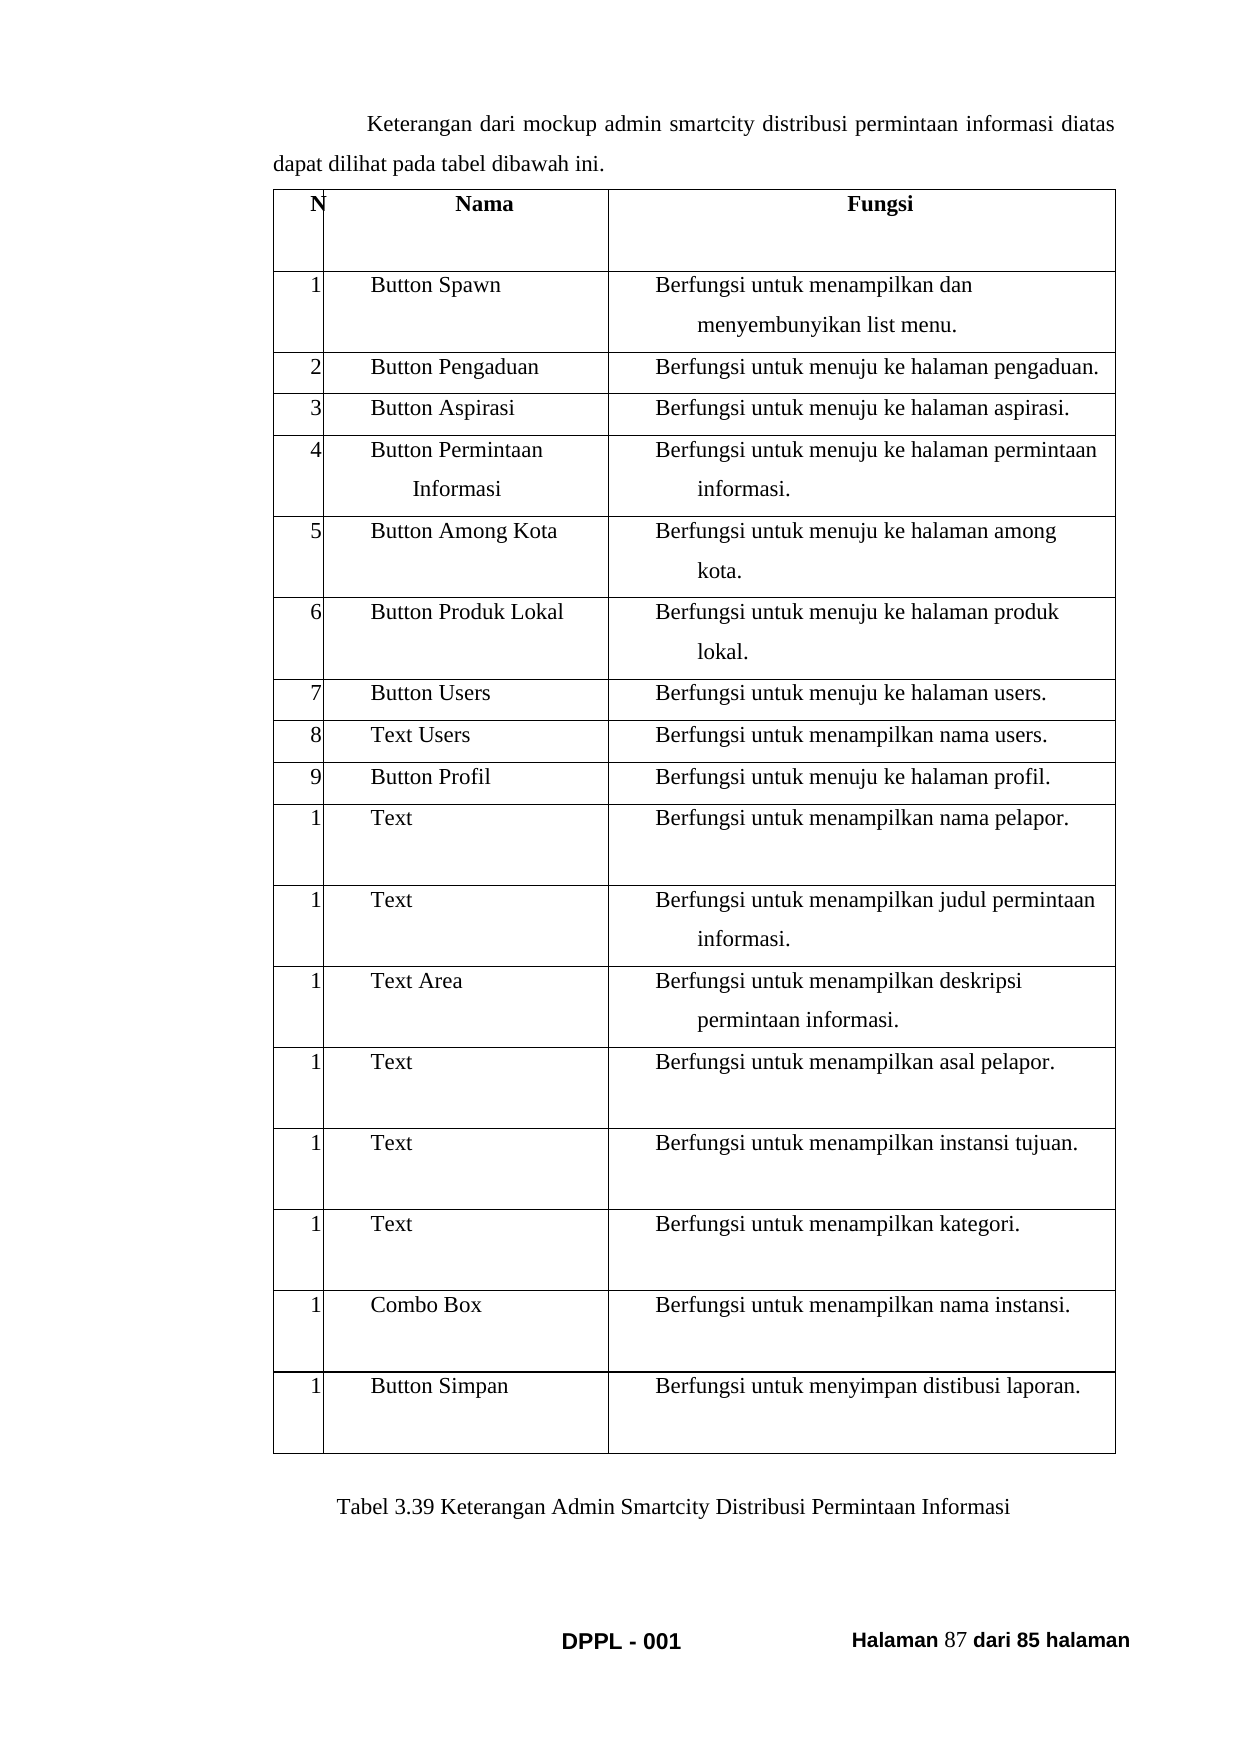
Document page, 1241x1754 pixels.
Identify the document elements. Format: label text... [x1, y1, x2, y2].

table_cell 8 [274, 721, 323, 762]
table_cell 3 [274, 394, 323, 435]
table_cell 5 [274, 517, 323, 597]
table_cell Berfungsi untuk menampilkan instansi tujuan. [609, 1129, 1115, 1209]
table_cell Button Spawn [324, 272, 608, 352]
table_header Fungsi [609, 190, 1115, 271]
table_cell Berfungsi untuk menyimpan distibusi laporan. [609, 1373, 1115, 1453]
table_cell 1 [274, 272, 323, 352]
table_cell Berfungsi untuk menuju ke halaman produk lokal. [609, 598, 1115, 678]
table_cell 16 [274, 1291, 323, 1371]
table_cell Button Simpan [324, 1373, 608, 1453]
table_cell Text Users [324, 721, 608, 762]
table_cell Text [324, 1210, 608, 1290]
table_cell Text [324, 1048, 608, 1128]
table_cell Text [324, 805, 608, 884]
table_cell Button Permintaan Informasi [324, 436, 608, 516]
table_cell 6 [274, 598, 323, 678]
table_cell 10 [274, 805, 323, 884]
table_cell Button Among Kota [324, 517, 608, 597]
table_cell Button Aspirasi [324, 394, 608, 435]
table_cell 14 [274, 1129, 323, 1209]
table_cell Combo Box [324, 1291, 608, 1371]
table_cell Berfungsi untuk menuju ke halaman aspirasi. [609, 394, 1115, 435]
table_cell 12 [274, 967, 323, 1047]
text Tabel 3.39 Keterangan Admin Smartcity Distribusi Permintaan Informasi [231, 1493, 1116, 1519]
table_cell 2 [274, 353, 323, 393]
table_cell Berfungsi untuk menampilkan nama pelapor. [609, 805, 1115, 884]
table_cell Berfungsi untuk menuju ke halaman among kota. [609, 517, 1115, 597]
table_cell Berfungsi untuk menampilkan judul permintaan informasi. [609, 886, 1115, 966]
table_cell Berfungsi untuk menuju ke halaman users. [609, 680, 1115, 720]
table_cell Berfungsi untuk menampilkan nama instansi. [609, 1291, 1115, 1371]
table_cell Button Produk Lokal [324, 598, 608, 678]
table_cell 13 [274, 1048, 323, 1128]
table_cell Button Pengaduan [324, 353, 608, 393]
table_cell 7 [274, 680, 323, 720]
table_cell Berfungsi untuk menuju ke halaman permintaan informasi. [609, 436, 1115, 516]
table_cell Button Users [324, 680, 608, 720]
table_cell 15 [274, 1210, 323, 1290]
table_cell Berfungsi untuk menuju ke halaman pengaduan. [609, 353, 1115, 393]
table_cell Text [324, 886, 608, 966]
table_header Nama [324, 190, 608, 271]
table_cell Berfungsi untuk menampilkan dan menyembunyikan list menu. [609, 272, 1115, 352]
table_cell 4 [274, 436, 323, 516]
table_header No [274, 190, 323, 271]
table_cell Berfungsi untuk menampilkan nama users. [609, 721, 1115, 762]
table_cell 17 [274, 1373, 323, 1453]
table_cell Text Area [324, 967, 608, 1047]
table_cell Berfungsi untuk menuju ke halaman profil. [609, 763, 1115, 803]
table_cell 9 [274, 763, 323, 803]
table_cell Text [324, 1129, 608, 1209]
text Keterangan dari mockup admin smartcity distribusi permintaan informasi diatas dapat dilihat pada tabel dibawah ini. [273, 110, 1116, 176]
table_cell Berfungsi untuk menampilkan kategori. [609, 1210, 1115, 1290]
table_cell Button Profil [324, 763, 608, 803]
table_cell 11 [274, 886, 323, 966]
table_cell Berfungsi untuk menampilkan asal pelapor. [609, 1048, 1115, 1128]
table_cell Berfungsi untuk menampilkan deskripsi permintaan informasi. [609, 967, 1115, 1047]
